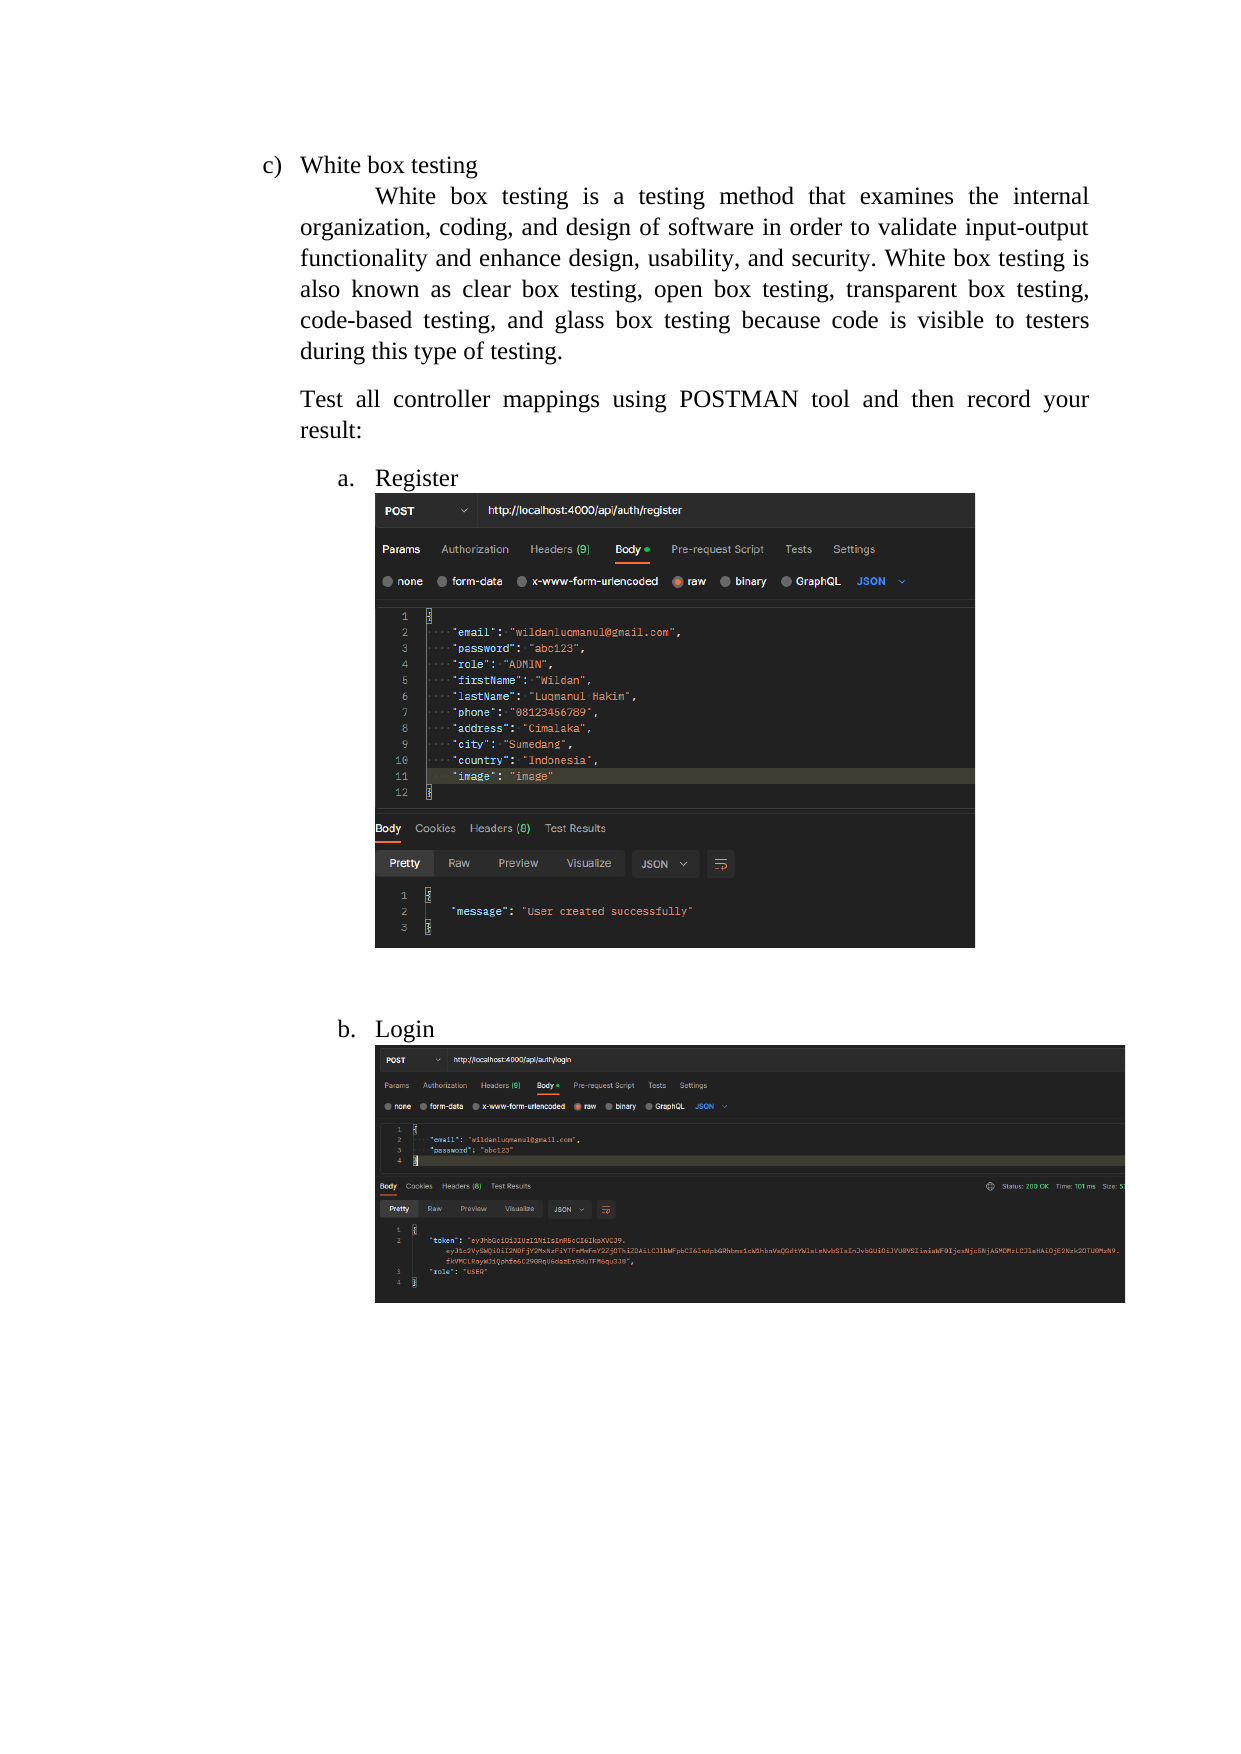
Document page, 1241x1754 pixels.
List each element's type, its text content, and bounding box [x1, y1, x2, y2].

picture [375, 1045, 1125, 1303]
picture [375, 493, 976, 948]
text White box testing is a testing method that examines the internal organization, coding, and design of software in order to validate input-output functionality and enhance design, usability, and security. White box testing is also known as clear box testing, open box testing, transparent box testing, code-based testing, and glass box testing because code is visible to testers during this type of testing. [300, 181, 1090, 365]
subtitle White box testing [262, 150, 1090, 179]
text Test all controller mappings using POSTMAN tool and then record your result: [300, 384, 1090, 444]
